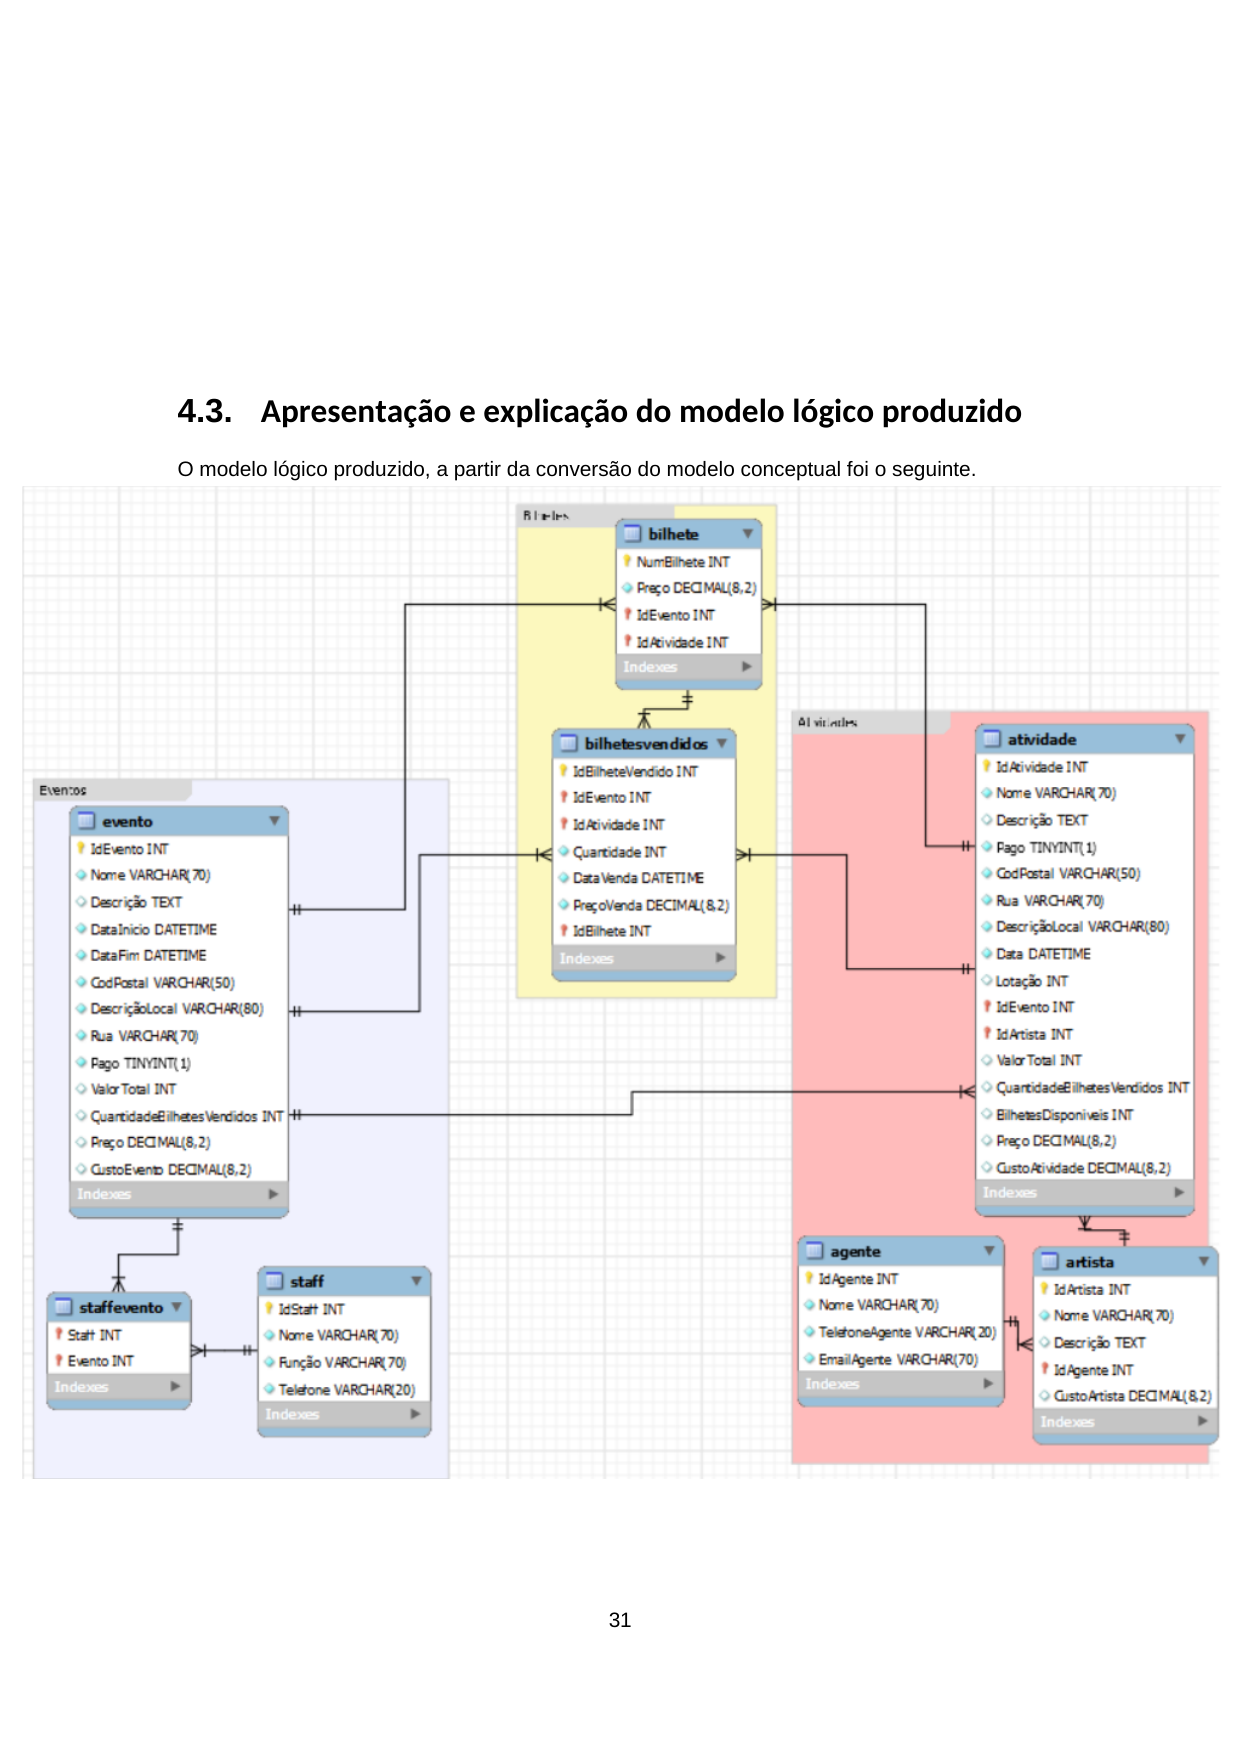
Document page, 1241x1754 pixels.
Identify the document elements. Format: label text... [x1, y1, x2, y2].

text O modelo lógico produzido, a partir da conversão do modelo conceptual foi o seguinte. [177, 457, 1063, 481]
picture [21, 486, 1220, 1478]
text Apresentação e explicação do modelo lógico produzido [177, 390, 1063, 431]
